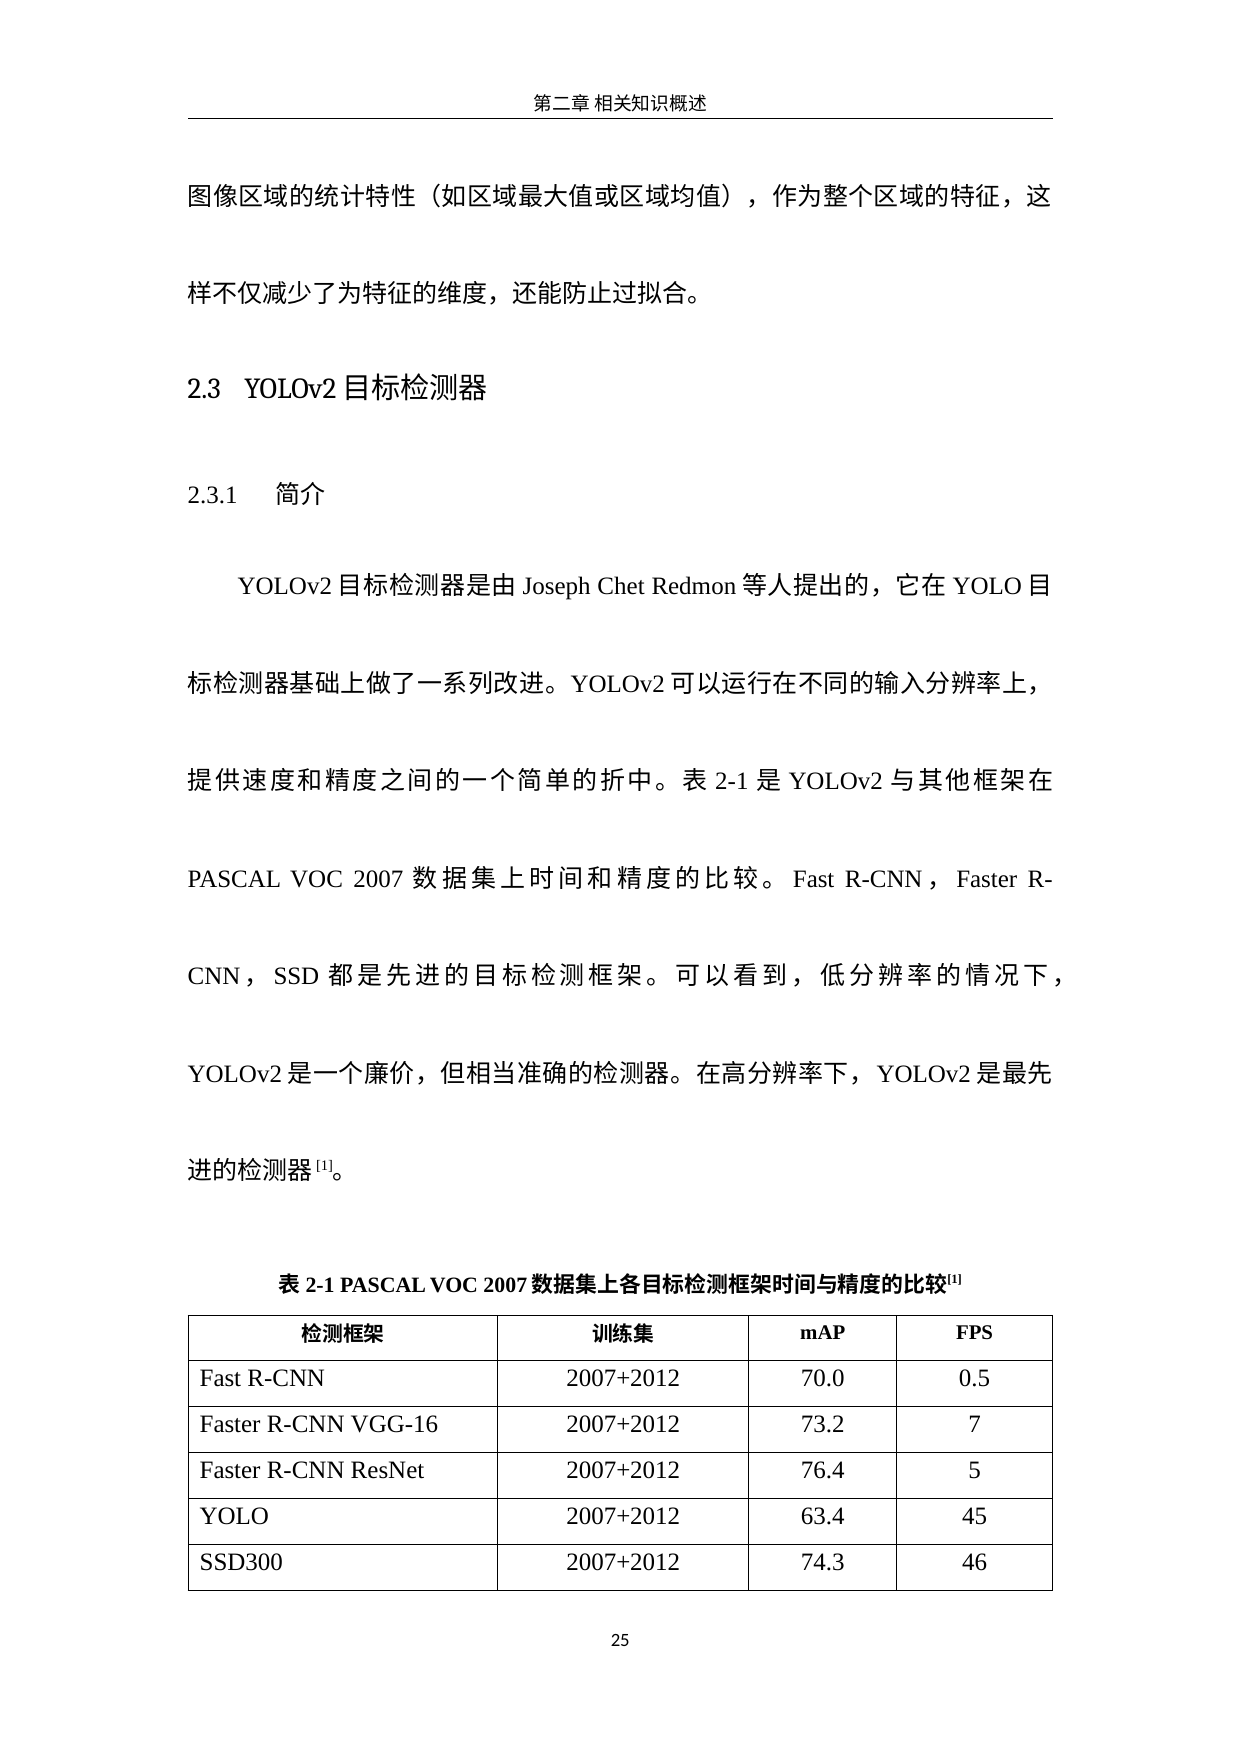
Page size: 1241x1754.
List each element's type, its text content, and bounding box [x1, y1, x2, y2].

list YOLOv2目标检测器 [187, 355, 1053, 420]
table_header FPS [897, 1316, 1052, 1360]
table_cell Faster R-CNN VGG-16 [189, 1407, 497, 1452]
table_cell Fast R-CNN [189, 1361, 497, 1406]
text 表 2-1 PASCAL VOC 2007数据集上各目标检测框架时间与精度的比较[1] [187, 1266, 1053, 1299]
table_cell 2007+2012 [498, 1361, 748, 1406]
table_cell 63.4 [749, 1499, 896, 1544]
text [187, 162, 1053, 324]
table_cell 73.2 [749, 1407, 896, 1452]
table_cell YOLO [189, 1499, 497, 1544]
table_cell 45 [897, 1499, 1052, 1544]
table_cell 2007+2012 [498, 1499, 748, 1544]
text 2.3.1 简介 [187, 462, 1053, 527]
table_cell SSD300 [189, 1545, 497, 1590]
table_cell 2007+2012 [498, 1545, 748, 1590]
table_cell 74.3 [749, 1545, 896, 1590]
table_header 训练集 [498, 1316, 748, 1360]
table_cell 76.4 [749, 1453, 896, 1498]
table_header mAP [749, 1316, 896, 1360]
table_cell 0.5 [897, 1361, 1052, 1406]
table_cell 2007+2012 [498, 1407, 748, 1452]
text YOLOv2目标检测器是由Joseph Chet Redmon等人提出的，它在YOLO目标检测器基础上做了一系列改进。YOLOv2可以运行在不同的输入分辨率上，提供速度和精度之间的一个简单的折中。表2-1是YOLOv2与其他框架在PASCAL VOC 2007数据集上时间和精度的比较。Fast R-CNN，Faster R-CNN，SSD都是先进的目标检测框架。可以看到，低分辨率的情况下，YOLOv2是一个廉价，但相当准确的检测器。在高分辨率下，YOLOv2是最先进的检测器 [1]。 [187, 551, 1053, 1201]
table_cell 2007+2012 [498, 1453, 748, 1498]
table_cell 7 [897, 1407, 1052, 1452]
table_header 检测框架 [189, 1316, 497, 1360]
table_cell 46 [897, 1545, 1052, 1590]
table_cell 5 [897, 1453, 1052, 1498]
table_cell Faster R-CNN ResNet [189, 1453, 497, 1498]
table_cell 70.0 [749, 1361, 896, 1406]
